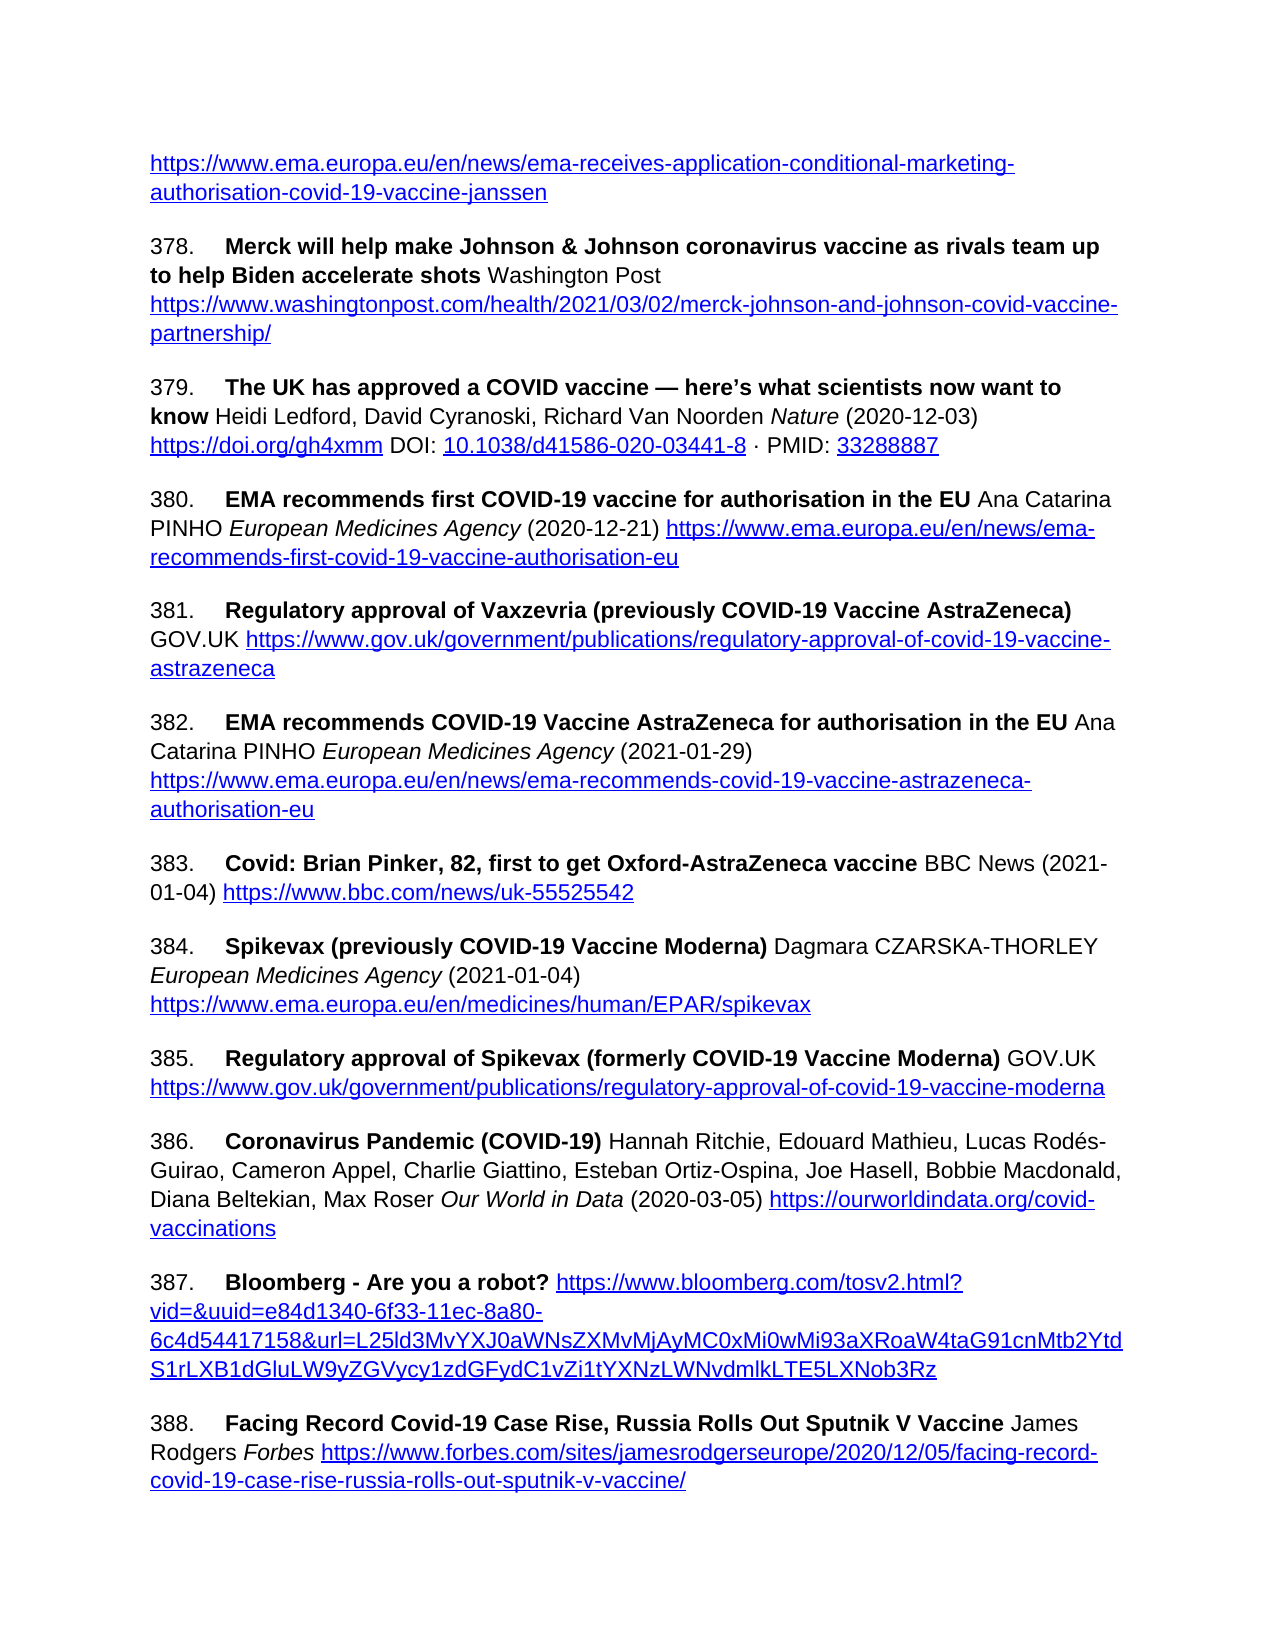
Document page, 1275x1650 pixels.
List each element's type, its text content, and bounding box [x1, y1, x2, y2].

text 383. Covid: Brian Pinker, 82, first to get Oxford-AstraZeneca vaccine BBC News (2021-01-04) https://www.bbc.com/news/uk-55525542 [150, 850, 1125, 906]
text 382. EMA recommends COVID-19 Vaccine AstraZeneca for authorisation in the EU Ana Catarina PINHO European Medicines Agency (2021-01-29) https://www.ema.europa.eu/en/news/ema-recommends-covid-19-vaccine-astrazeneca-authorisation-eu [150, 709, 1125, 823]
text 379. The UK has approved a COVID vaccine — here’s what scientists now want to know Heidi Ledford, David Cyranoski, Richard Van Noorden Nature (2020-12-03) https://doi.org/gh4xmm DOI: 10.1038/d41586-020-03441-8 · PMID: 33288887 [150, 374, 1125, 458]
text 378. Merck will help make Johnson & Johnson coronavirus vaccine as rivals team up to help Biden accelerate shots Washington Post https://www.washingtonpost.com/health/2021/03/02/merck-johnson-and-johnson-covid-vaccine-partnership/ [150, 233, 1125, 346]
text 387. Bloomberg - Are you a robot? https://www.bloomberg.com/tosv2.html?vid=&uuid=e84d1340-6f33-11ec-8a80-6c4d54417158&url=L25ld3MvYXJ0aWNsZXMvMjAyMC0xMi0wMi93aXRoaW4taG91cnMtb2YtdS1rLXB1dGluLW9yZGVycy1zdGFydC1vZi1tYXNzLWNvdmlkLTE5LXNob3Rz [150, 1269, 1125, 1382]
text 385. Regulatory approval of Spikevax (formerly COVID-19 Vaccine Moderna) GOV.UK https://www.gov.uk/government/publications/regulatory-approval-of-covid-19-vaccine-moderna [150, 1045, 1125, 1100]
text 380. EMA recommends first COVID-19 vaccine for authorisation in the EU Ana Catarina PINHO European Medicines Agency (2020-12-21) https://www.ema.europa.eu/en/news/ema-recommends-first-covid-19-vaccine-authorisation-eu [150, 486, 1125, 570]
text 381. Regulatory approval of Vaxzevria (previously COVID-19 Vaccine AstraZeneca) GOV.UK https://www.gov.uk/government/publications/regulatory-approval-of-covid-19-vaccine-astrazeneca [150, 597, 1125, 682]
text 384. Spikevax (previously COVID-19 Vaccine Moderna) Dagmara CZARSKA-THORLEY European Medicines Agency (2021-01-04) https://www.ema.europa.eu/en/medicines/human/EPAR/spikevax [150, 933, 1125, 1017]
text 386. Coronavirus Pandemic (COVID-19) Hannah Ritchie, Edouard Mathieu, Lucas Rodés-Guirao, Cameron Appel, Charlie Giattino, Esteban Ortiz-Ospina, Joe Hasell, Bobbie Macdonald, Diana Beltekian, Max Roser Our World in Data (2020-03-05) https://ourworldindata.org/covid-vaccinations [150, 1128, 1125, 1241]
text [150, 150, 1125, 205]
text 388. Facing Record Covid-19 Case Rise, Russia Rolls Out Sputnik V Vaccine James Rodgers Forbes https://www.forbes.com/sites/jamesrodgerseurope/2020/12/05/facing-record-covid-19-case-rise-russia-rolls-out-sputnik-v-vaccine/ [150, 1409, 1125, 1494]
